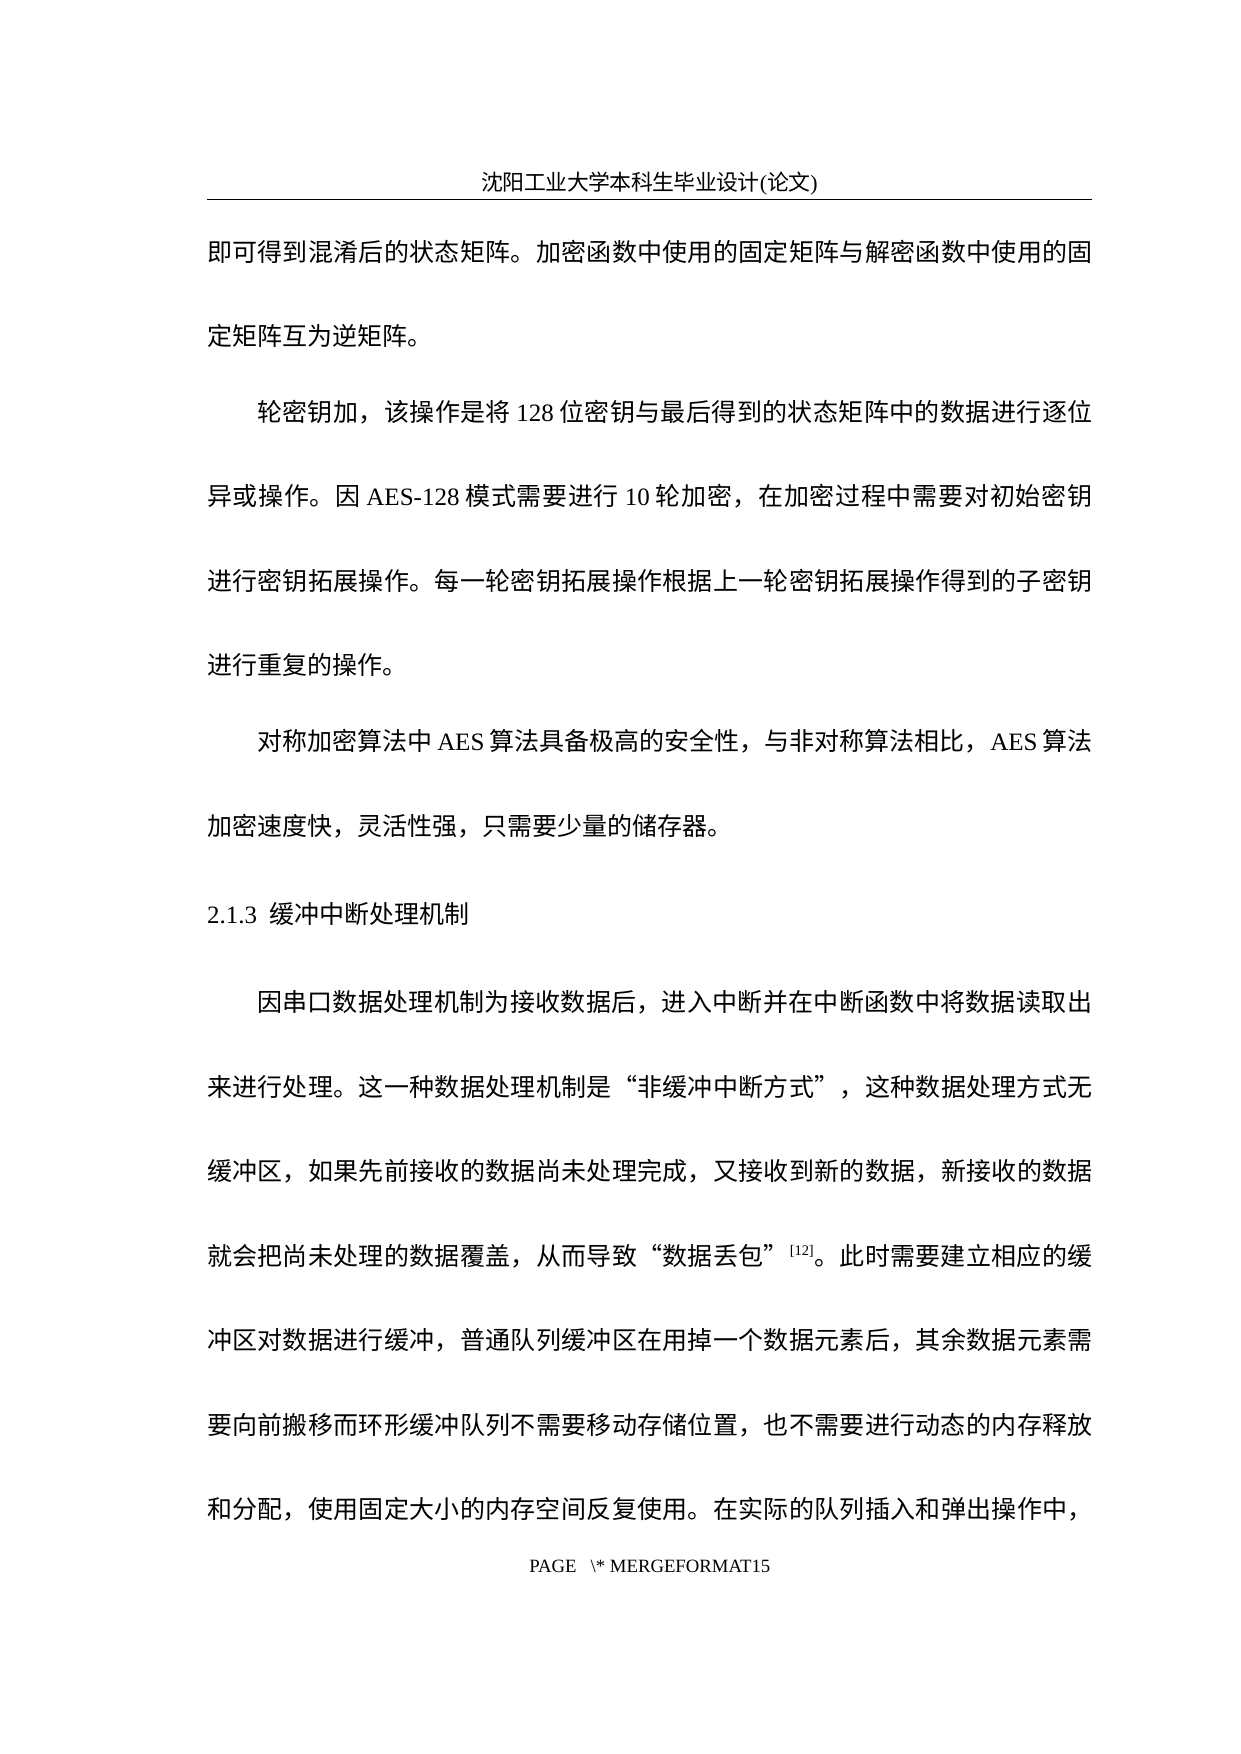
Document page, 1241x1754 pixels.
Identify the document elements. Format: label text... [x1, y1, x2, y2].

subtitle 2.1.3 缓冲中断处理机制 [207, 880, 1092, 945]
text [207, 218, 1092, 367]
text 对称加密算法中AES算法具备极高的安全性，与非对称算法相比，AES算法加密速度快，灵活性强，只需要少量的储存器。 [207, 707, 1092, 857]
text 轮密钥加，该操作是将128位密钥与最后得到的状态矩阵中的数据进行逐位异或操作。因AES-128模式需要进行10轮加密，在加密过程中需要对初始密钥进行密钥拓展操作。每一轮密钥拓展操作根据上一轮密钥拓展操作得到的子密钥进行重复的操作。 [207, 378, 1092, 696]
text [207, 968, 1092, 1540]
